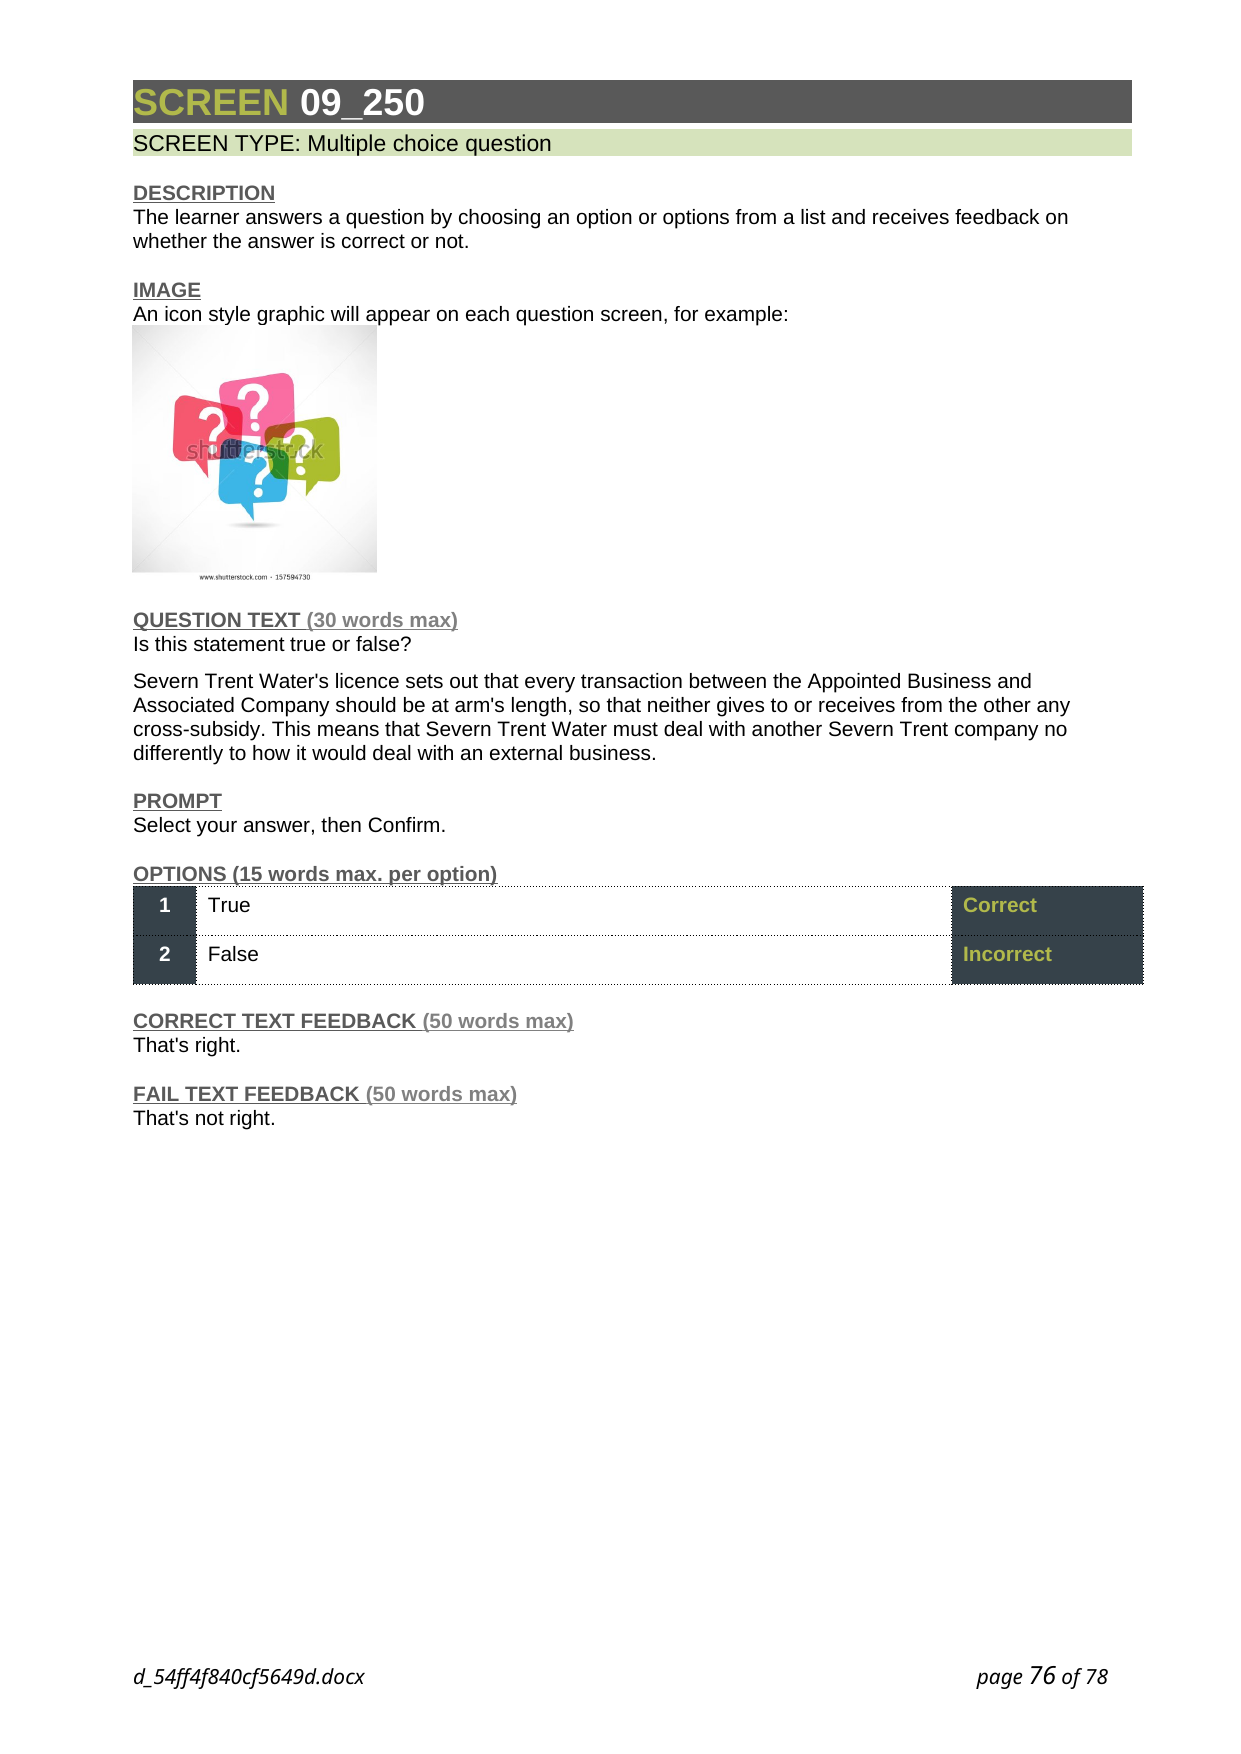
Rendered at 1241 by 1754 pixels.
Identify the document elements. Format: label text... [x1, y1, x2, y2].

table_cell False [196, 935, 952, 984]
text IMAGE [133, 278, 1132, 302]
text PROMPT [133, 789, 1132, 813]
text DESCRIPTION [133, 181, 1132, 205]
text Is this statement true or false? [133, 632, 1132, 656]
table_cell Incorrect [952, 935, 1143, 984]
table_header True [196, 886, 952, 935]
table_cell 2 [133, 935, 196, 984]
text QUESTION TEXT (30 words max) [133, 608, 1132, 632]
text That's not right. [133, 1106, 1132, 1130]
text An icon style graphic will appear on each question screen, for example: [133, 302, 1132, 326]
text CORRECT TEXT FEEDBACK (50 words max) [133, 1009, 1132, 1033]
table_header Correct [952, 886, 1143, 935]
text Select your answer, then Confirm. [133, 813, 1132, 837]
text SCREEN TYPE: Multiple choice question [133, 129, 1132, 156]
table_header 1 [133, 886, 196, 935]
picture [132, 325, 377, 583]
text The learner answers a question by choosing an option or options from a list and receives feedback on whether the answer is correct or not. [133, 205, 1132, 253]
text FAIL TEXT FEEDBACK (50 words max) [133, 1082, 1132, 1106]
text That's right. [133, 1033, 1132, 1057]
text OPTIONS (15 words max. per option) [133, 862, 1132, 886]
subtitle SCREEN 09_250 [133, 80, 1132, 123]
text Severn Trent Water's licence sets out that every transaction between the Appointed Business and Associated Company should be at arm's length, so that neither gives to or receives from the other any cross-subsidy. This means that Severn Trent Water must deal with another Severn Trent company no differently to how it would deal with an external business. [133, 668, 1132, 764]
